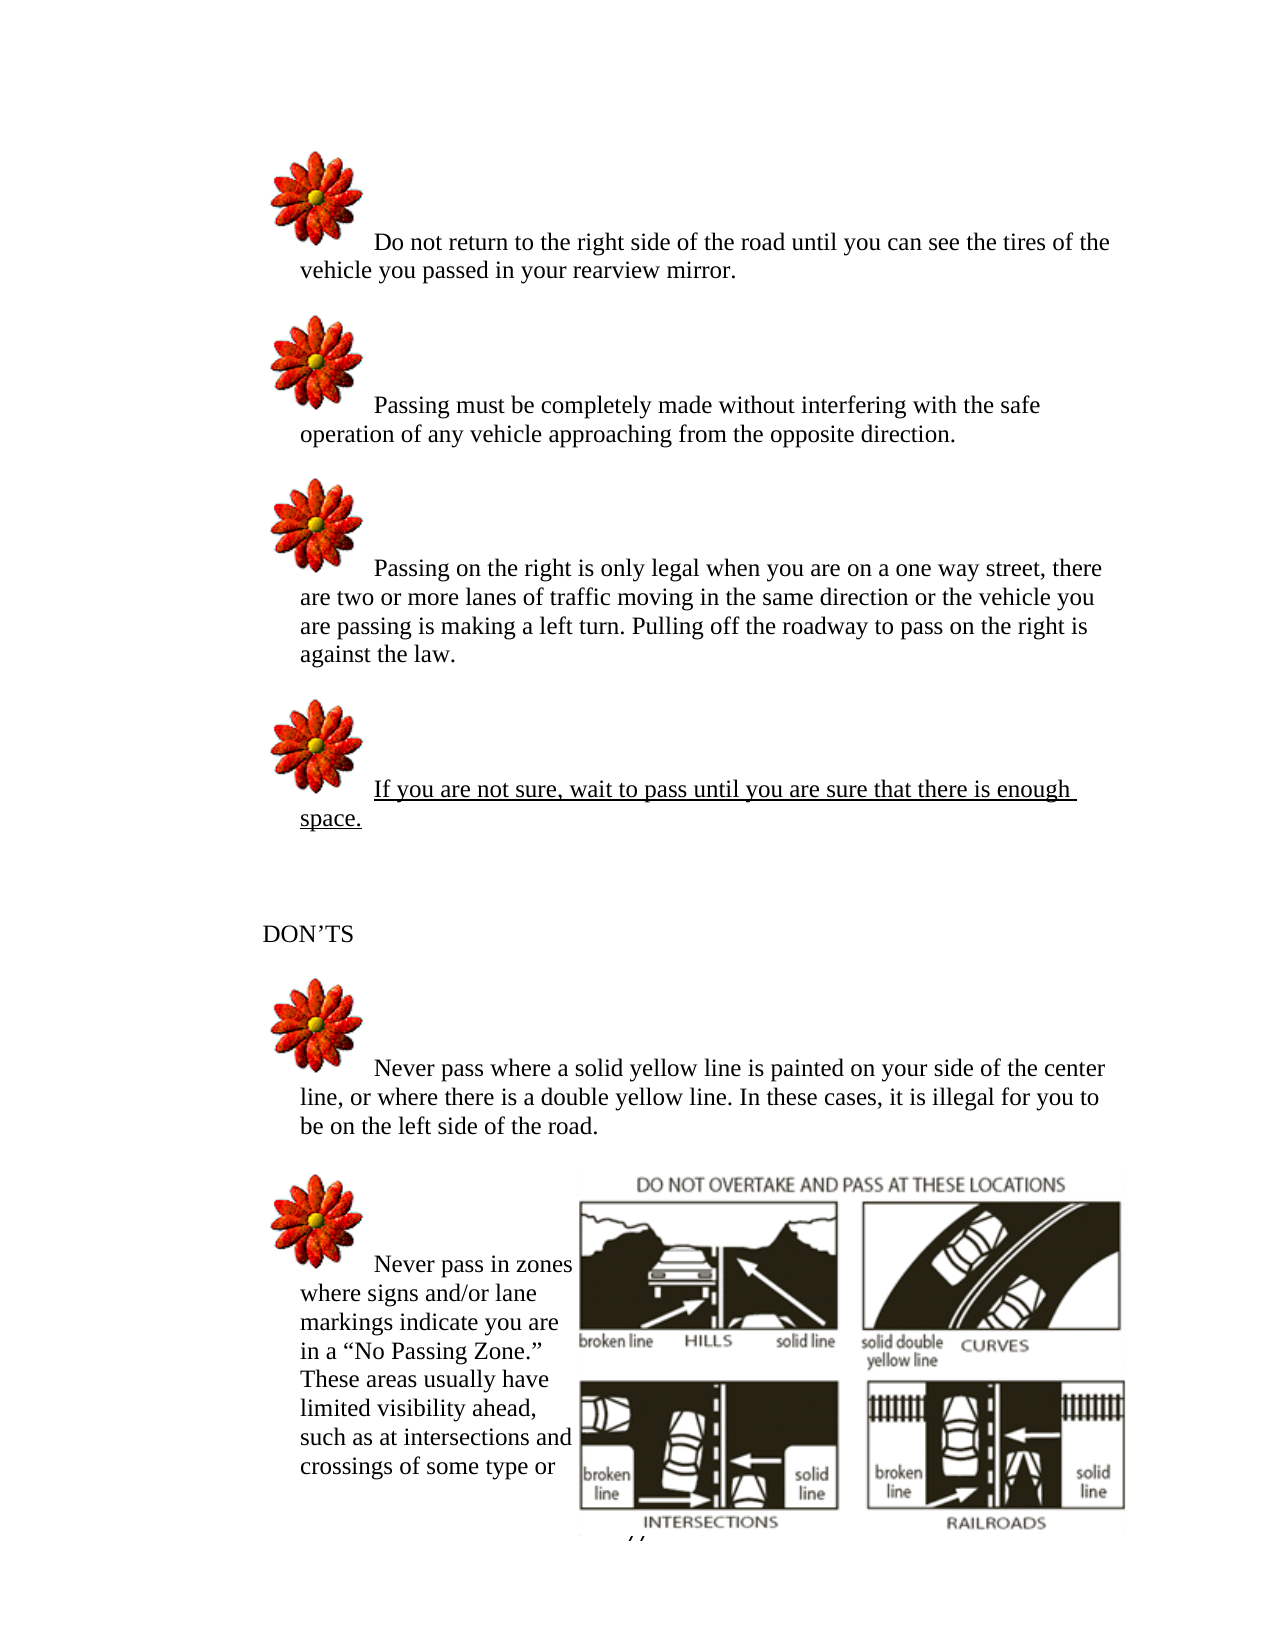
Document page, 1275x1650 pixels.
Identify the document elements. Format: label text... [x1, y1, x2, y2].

picture [578, 1172, 1125, 1536]
text Do not return to the right side of the road until you can see the tires of the vehicle you passed in your rearview mirror. [262, 150, 1125, 284]
picture [262, 697, 374, 798]
text Passing must be completely made without interfering with the safe operation of any vehicle approaching from the opposite direction. [262, 313, 1125, 447]
text Never pass where a solid yellow line is painted on your side of the center line, or where there is a double yellow line. In these cases, it is illegal for you to be on the left side of the road. [262, 977, 1125, 1139]
text Passing on the right is only legal when you are on a one way street, there are two or more lanes of traffic moving in the same direction or the vehicle you are passing is making a left turn. Pulling off the roadway to pass on the right is against the law. [262, 477, 1125, 668]
picture [262, 150, 374, 250]
picture [262, 1172, 374, 1273]
text DON’TS [262, 919, 1125, 947]
picture [262, 313, 374, 414]
picture [262, 476, 374, 577]
text If you are not sure, wait to pass until you are sure that there is enough space. [262, 697, 1125, 832]
picture [262, 976, 374, 1077]
